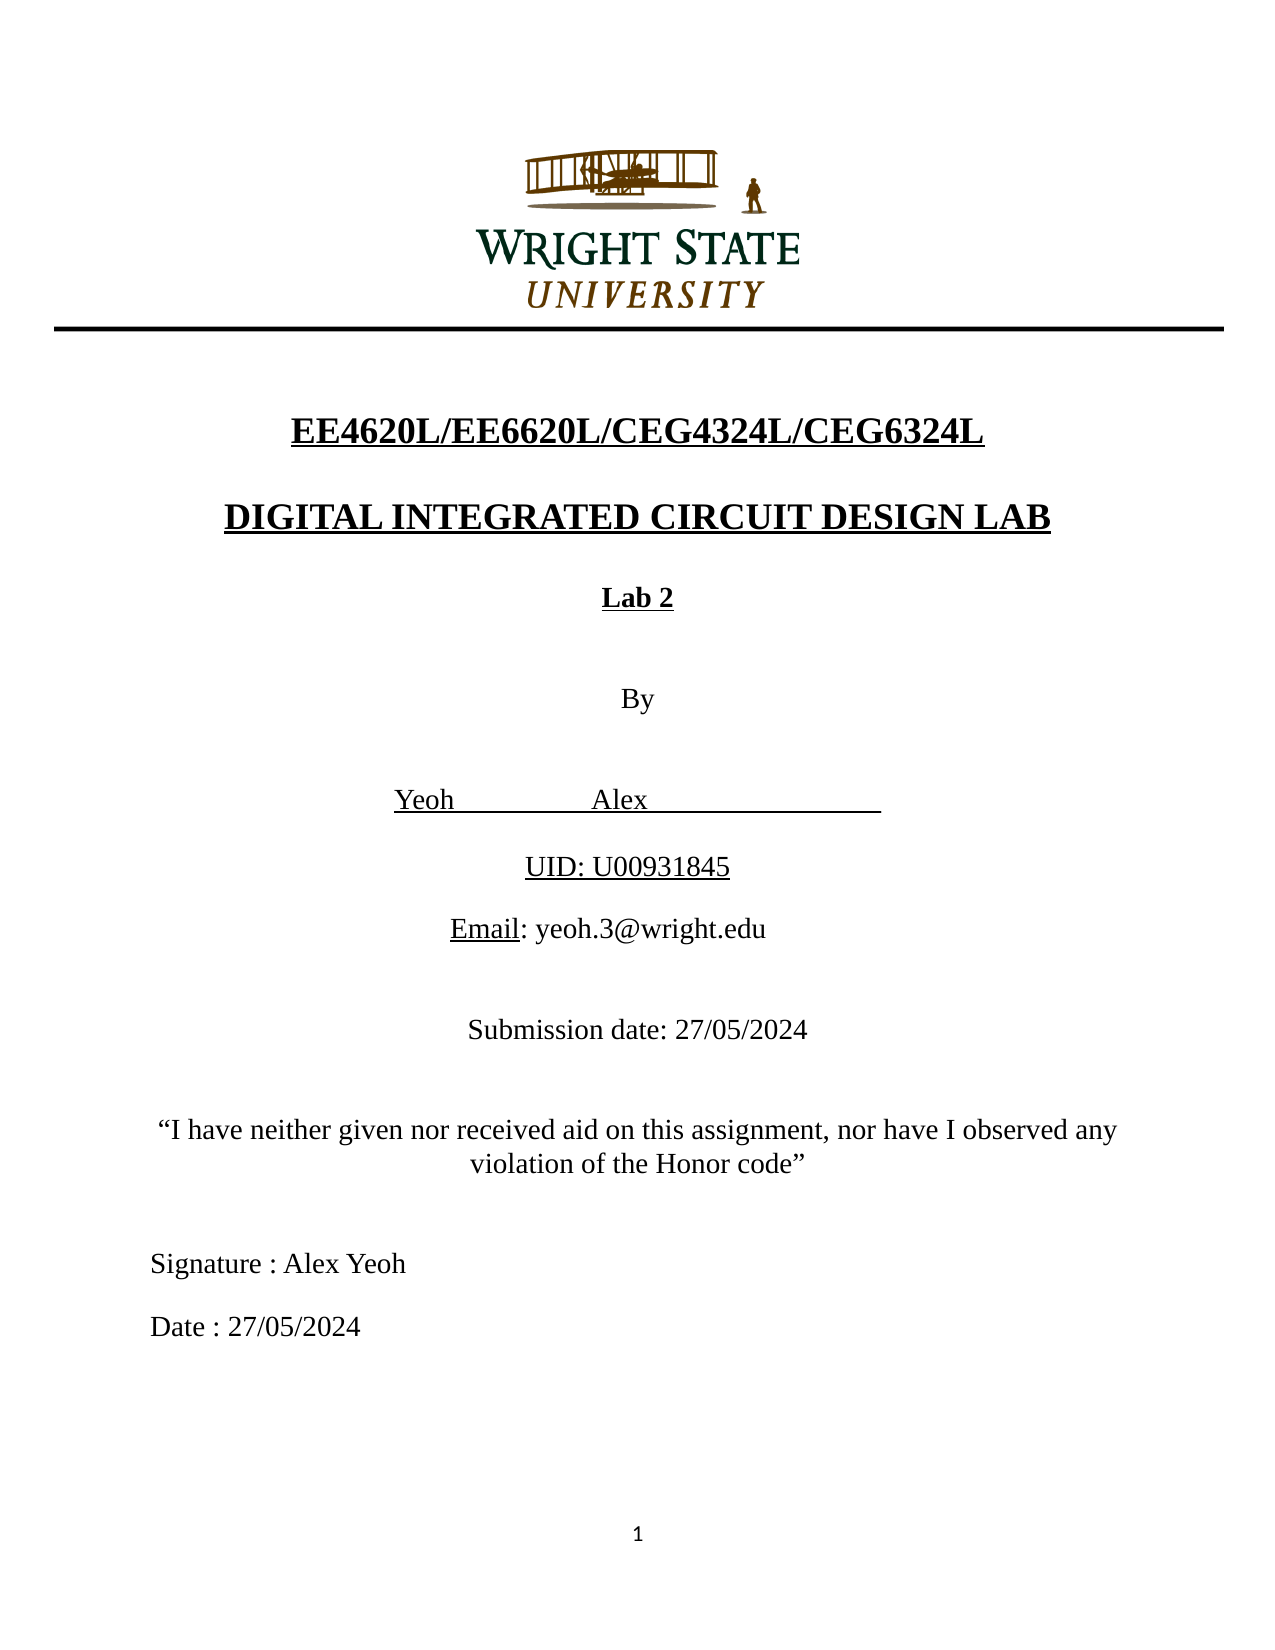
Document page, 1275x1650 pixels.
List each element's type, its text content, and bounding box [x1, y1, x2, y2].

picture [475, 150, 800, 308]
text DIGITAL INTEGRATED CIRCUIT DESIGN LAB [150, 494, 1125, 537]
text Lab 2 [150, 581, 1125, 614]
text UID: U00931845 [450, 849, 1125, 882]
text By [150, 681, 1125, 715]
text EE4620L/EE6620L/CEG4324L/CEG6324L [150, 408, 1125, 451]
text Date : 27/05/2024 [150, 1309, 1125, 1342]
text Submission date: 27/05/2024 [150, 1012, 1125, 1045]
text Email: yeoh.3@wright.edu [450, 911, 1125, 945]
text Signature : Alex Yeoh [150, 1247, 1125, 1309]
text “I have neither given nor received aid on this assignment, nor have I observed any violation of the Honor code” [150, 1112, 1125, 1179]
text Yeoh_________ Alex________________ [150, 782, 1125, 815]
